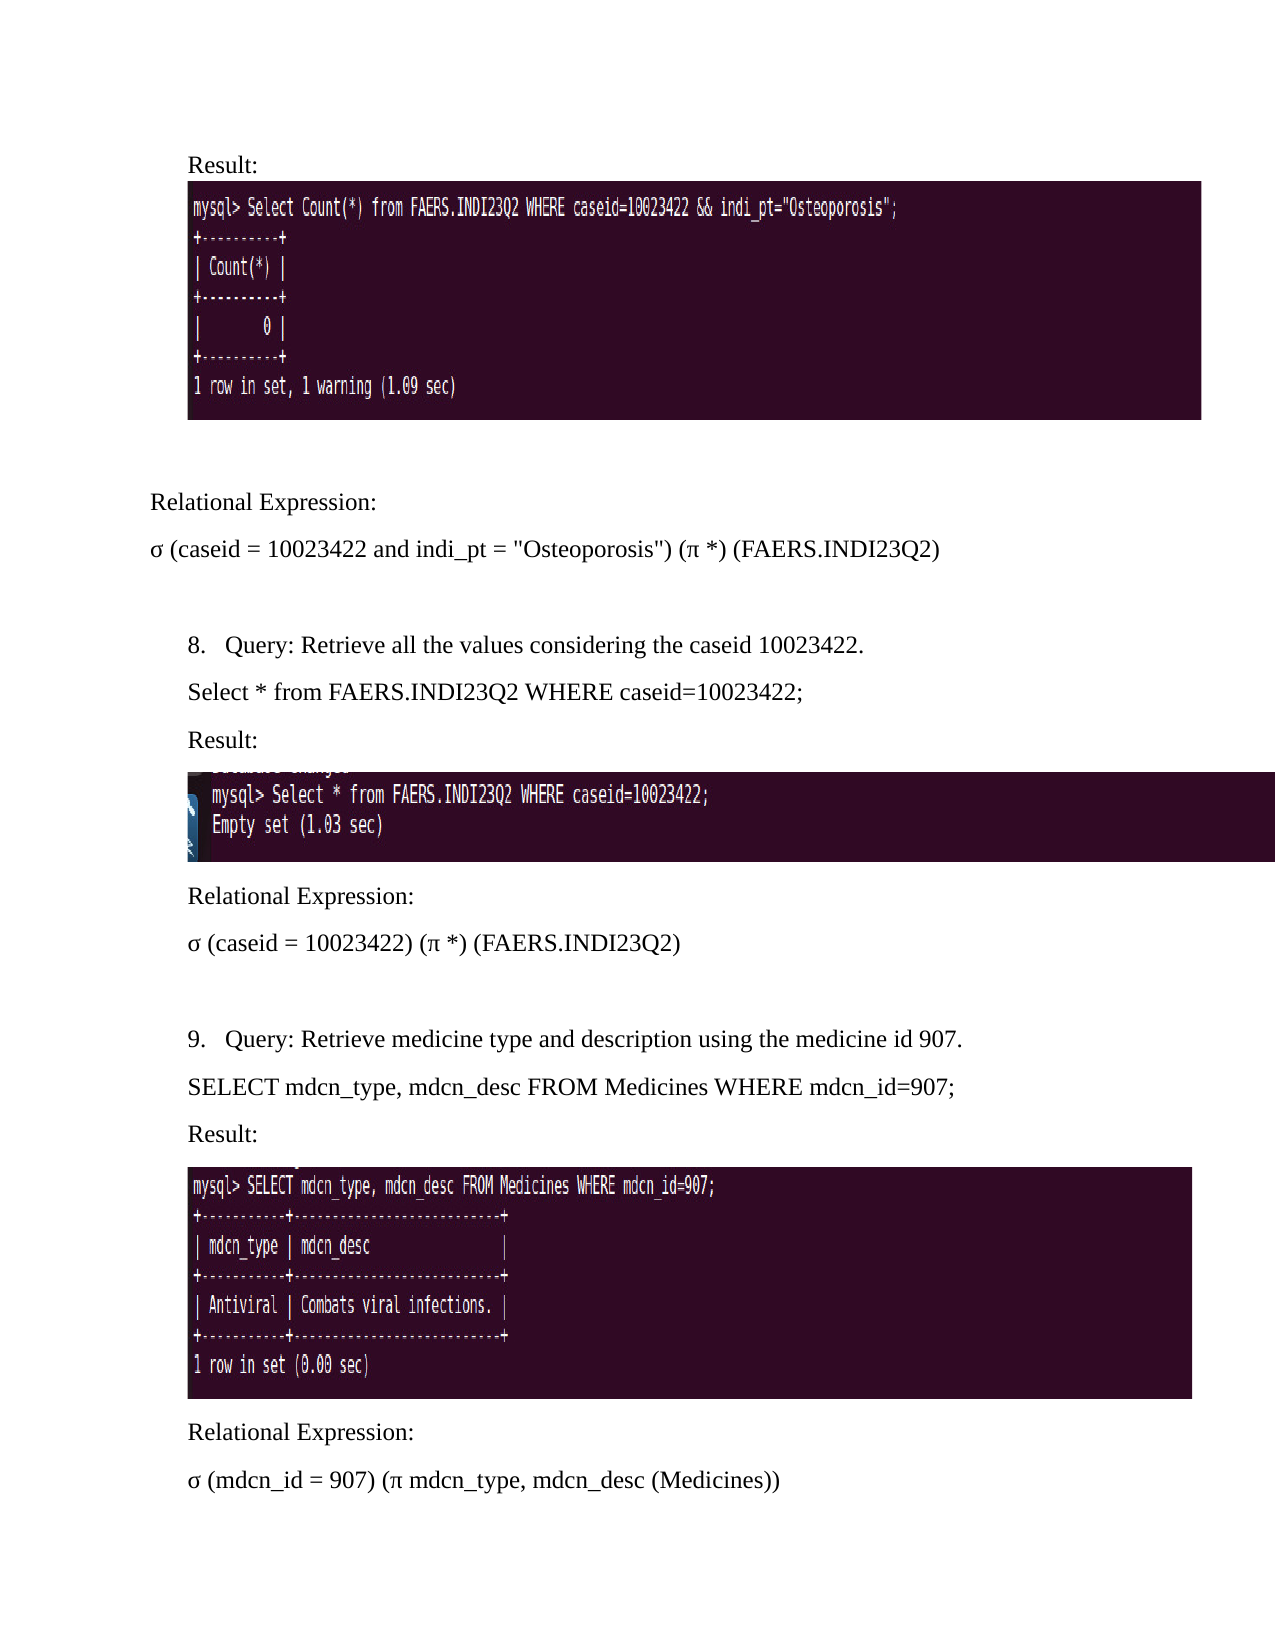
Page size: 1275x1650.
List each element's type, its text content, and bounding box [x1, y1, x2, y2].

text Result: [187, 1119, 1125, 1148]
picture [187, 1167, 1193, 1399]
picture [187, 772, 1275, 862]
text Result: [187, 150, 1125, 181]
text Result: [187, 725, 1125, 754]
list Query: Retrieve all the values considering the caseid 10023422. [187, 630, 1125, 658]
text SELECT mdcn_type, mdcn_desc FROM Medicines WHERE mdcn_id=907; [187, 1072, 1125, 1100]
text Relational Expression: [187, 881, 1125, 909]
picture [187, 181, 1202, 420]
text σ (caseid = 10023422 and indi_pt = "Osteoporosis") (π *) (FAERS.INDI23Q2) [150, 534, 1125, 563]
text σ (mdcn_id = 907) (π mdcn_type, mdcn_desc (Medicines)) [187, 1465, 1125, 1493]
text Select * from FAERS.INDI23Q2 WHERE caseid=10023422; [187, 677, 1125, 706]
text Relational Expression: [150, 487, 1125, 515]
text Relational Expression: [187, 1417, 1125, 1446]
text σ (caseid = 10023422) (π *) (FAERS.INDI23Q2) [187, 928, 1125, 957]
list Query: Retrieve medicine type and description using the medicine id 907. [187, 1024, 1125, 1053]
